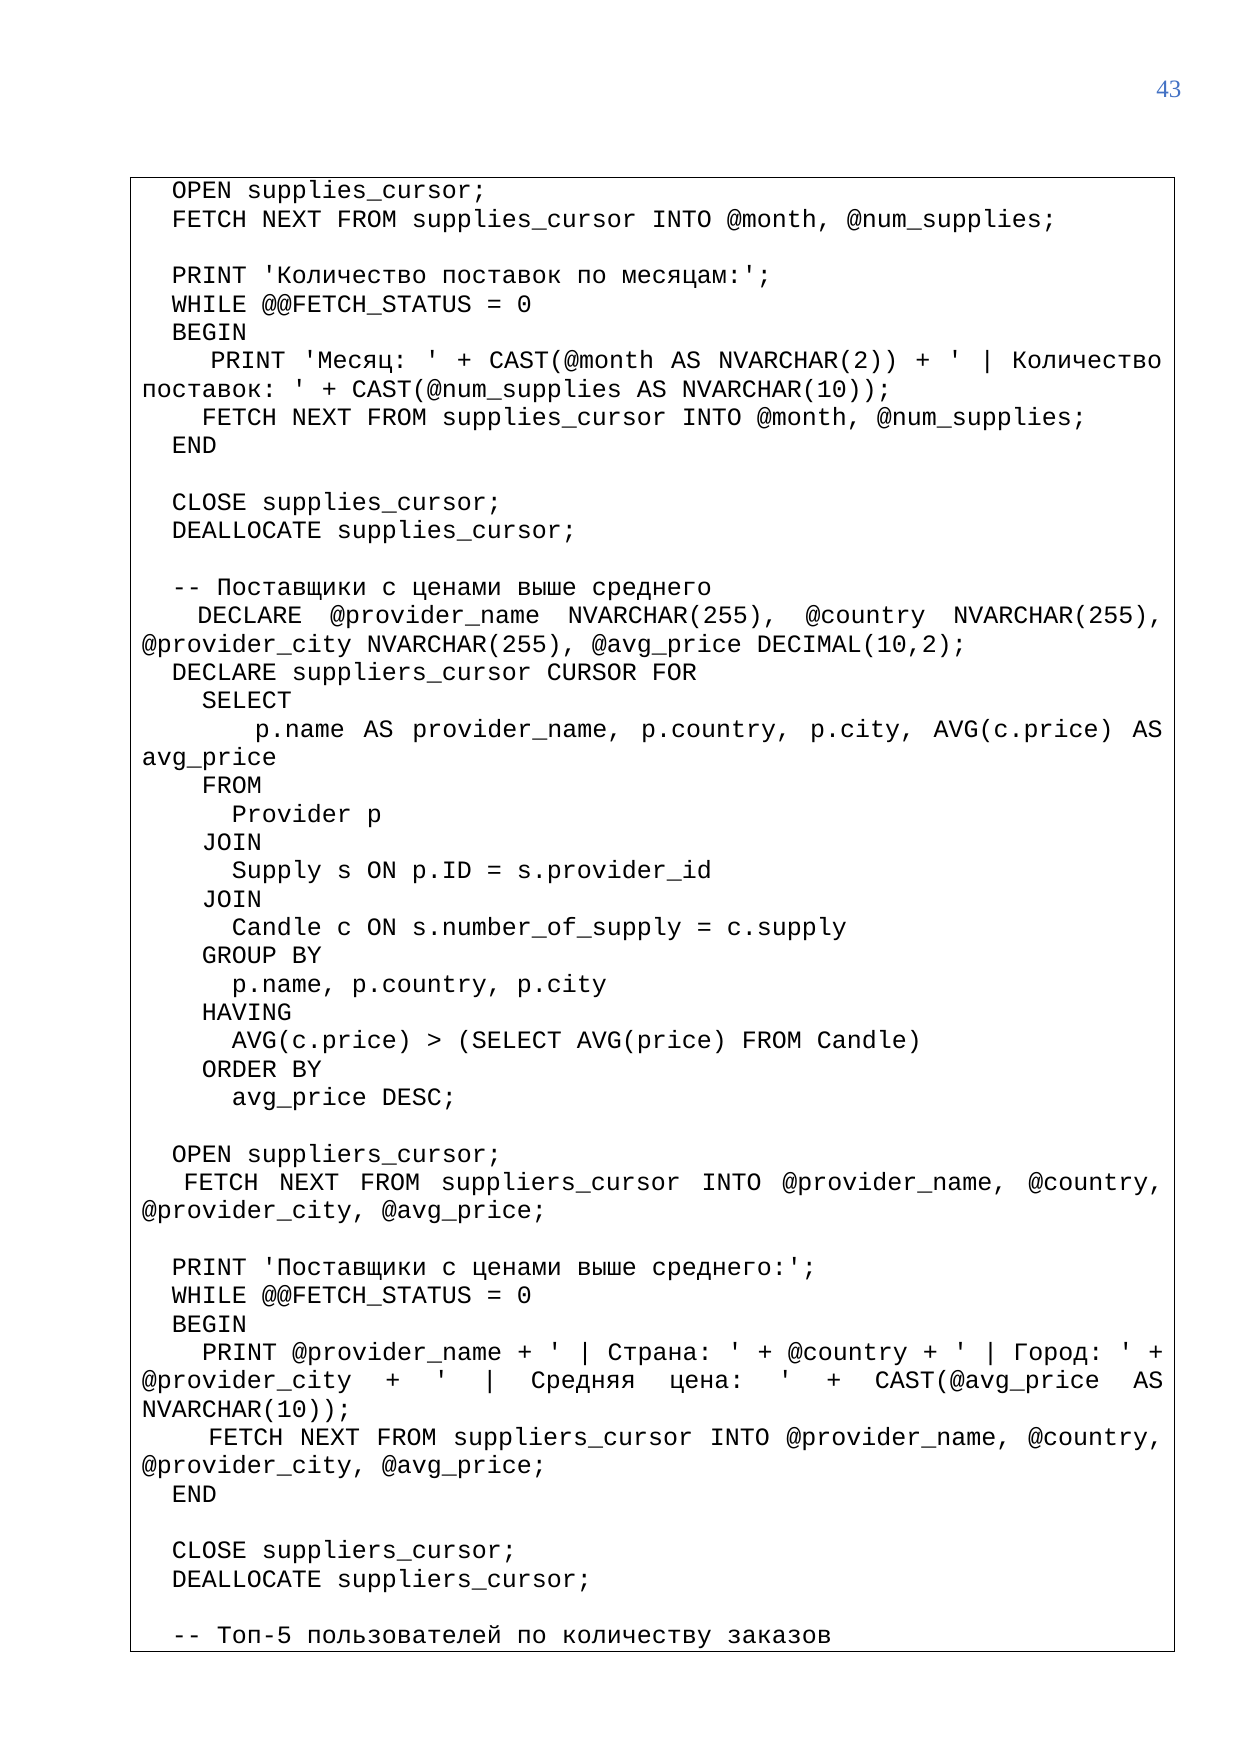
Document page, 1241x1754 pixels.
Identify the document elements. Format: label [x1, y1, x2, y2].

table_header [131, 178, 1174, 1651]
